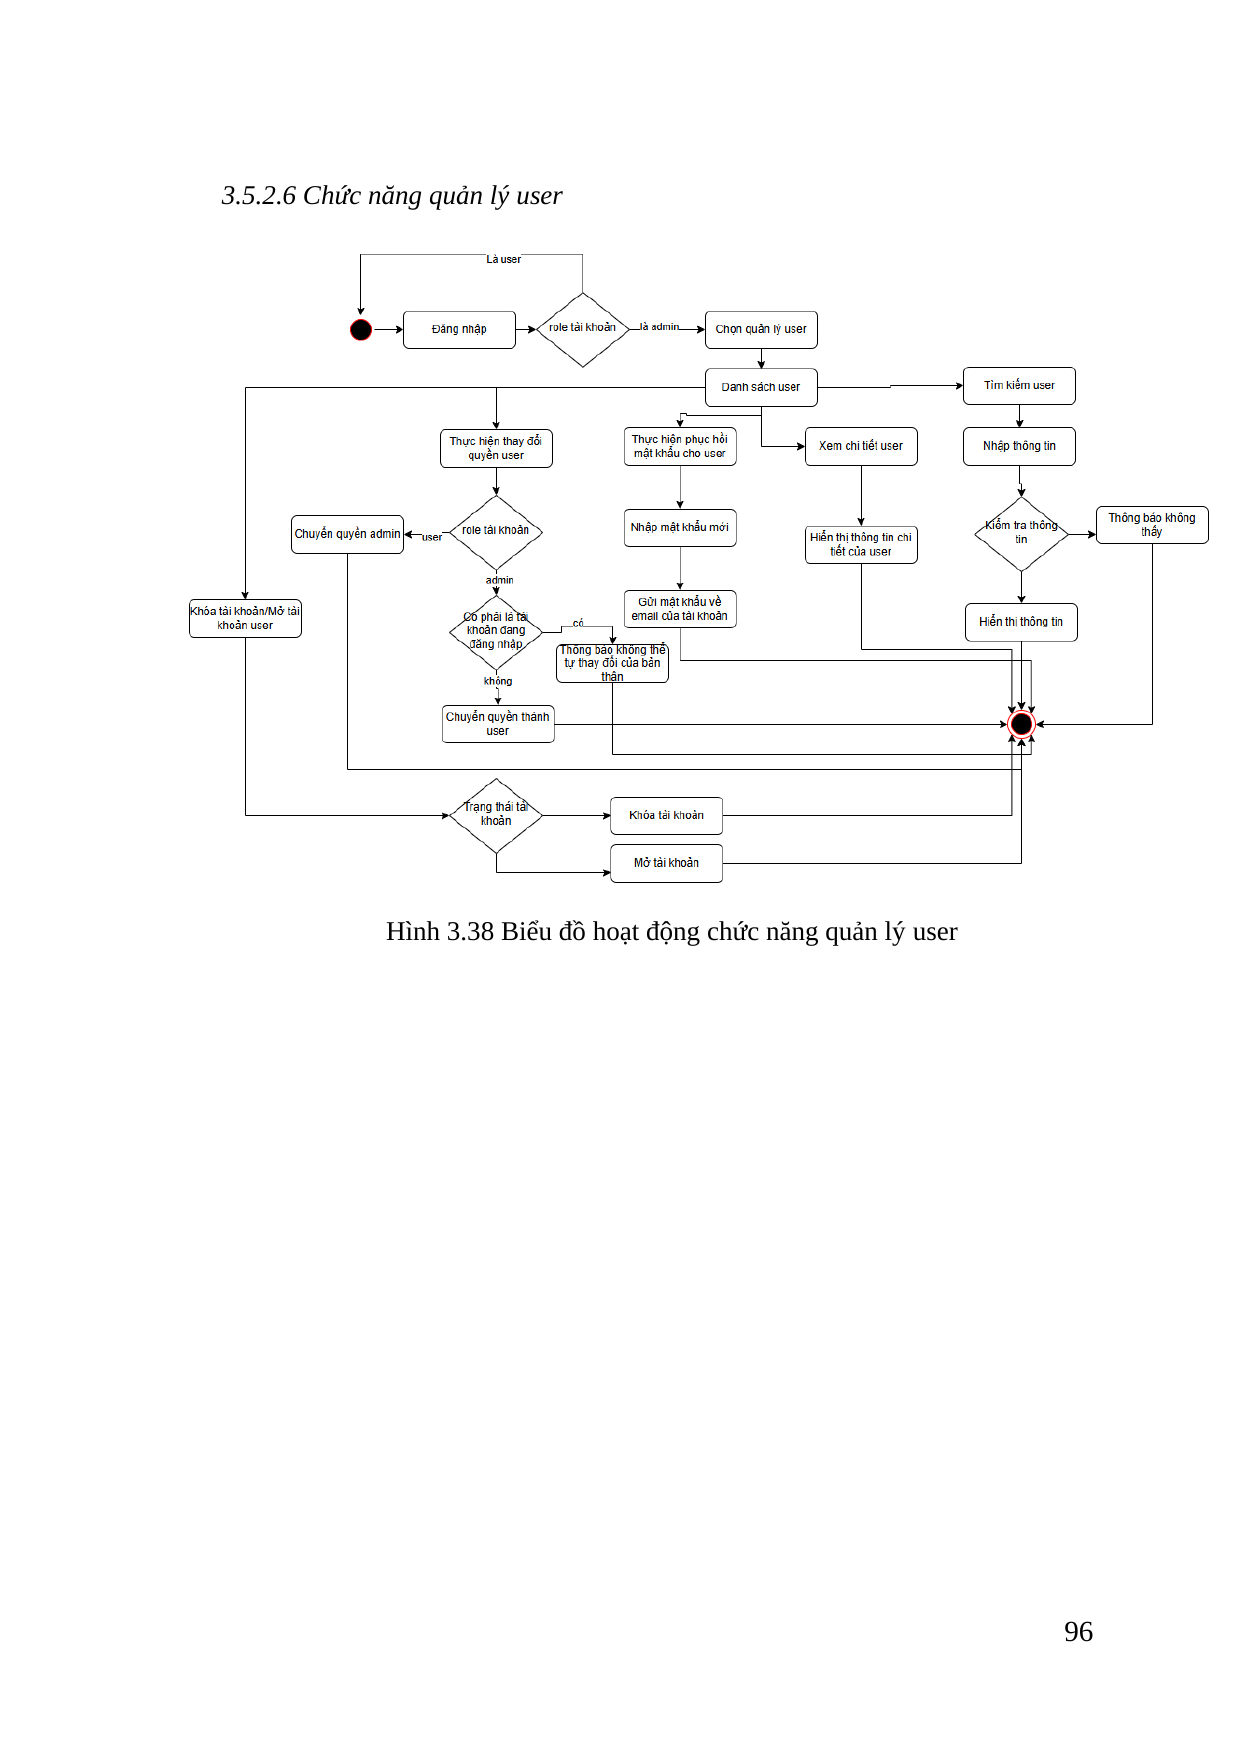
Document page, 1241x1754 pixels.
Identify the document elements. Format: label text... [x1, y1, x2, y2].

text 3.5.2.6 Chức năng quản lý user [177, 179, 1122, 210]
picture [177, 240, 1212, 885]
text Hình 3.38 Biểu đồ hoạt động chức năng quản lý user [177, 915, 1122, 946]
